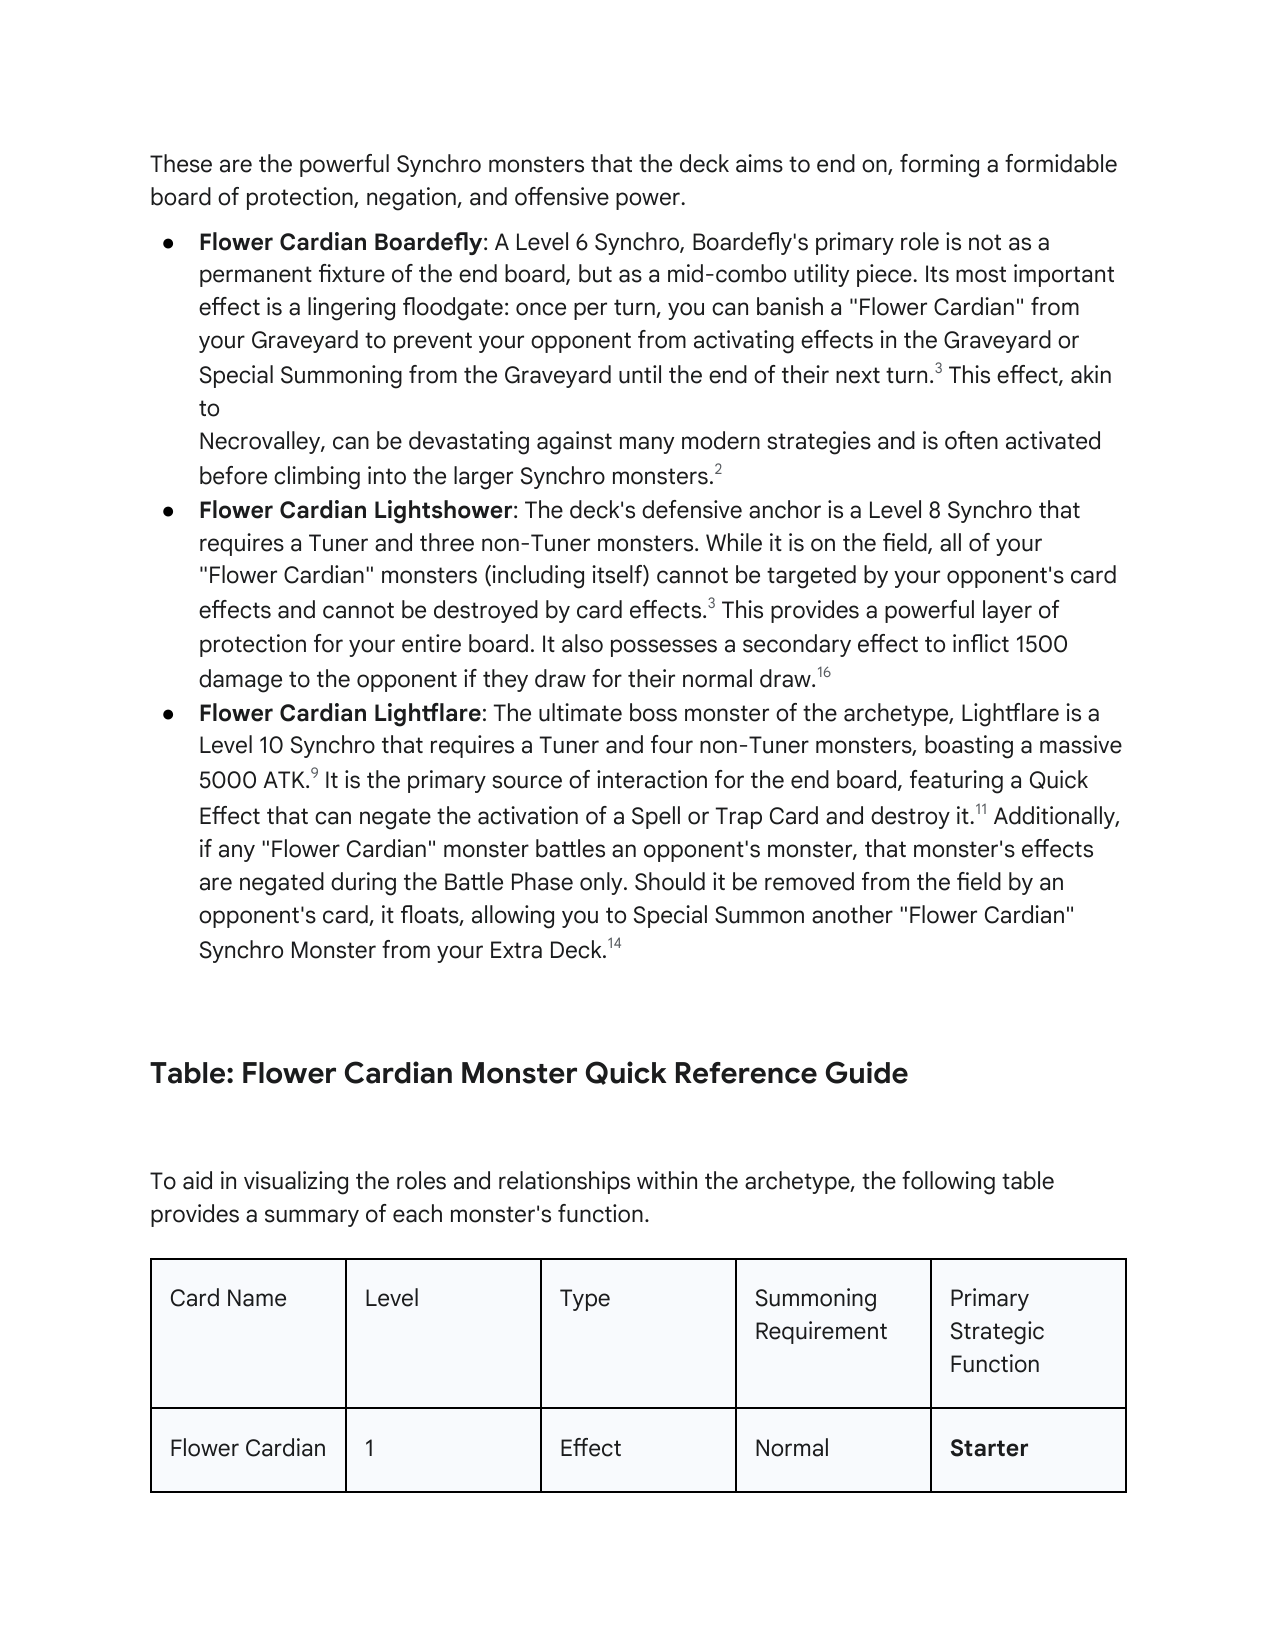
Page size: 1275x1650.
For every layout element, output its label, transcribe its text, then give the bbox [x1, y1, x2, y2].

table_header Summoning Requirement [737, 1260, 930, 1407]
subtitle Table: Flower Cardian Monster Quick Reference Guide [150, 1056, 1125, 1092]
table_cell Effect [542, 1409, 735, 1491]
list Flower Cardian Lightshower: The deck's defensive anchor is a Level 8 Synchro that requires a Tuner and three non-Tuner monsters. While it is on the field, all of your "Flower Cardian" monsters (including itself) cannot be targeted by your opponent's card effects and cannot be destroyed by card effects.3 This provides a powerful layer of protection for your entire board. It also possesses a secondary effect to inflict 1500 damage to the opponent if they draw for their normal draw.16 [161, 496, 1125, 694]
table_header Level [347, 1260, 540, 1407]
table_header Card Name [152, 1260, 345, 1407]
table_header Type [542, 1260, 735, 1407]
table_cell Starter [932, 1409, 1125, 1491]
table_cell 1 [347, 1409, 540, 1491]
table_cell Flower Cardian Pine [152, 1409, 345, 1491]
list Flower Cardian Lightflare: The ultimate boss monster of the archetype, Lightflare is a Level 10 Synchro that requires a Tuner and four non-Tuner monsters, boasting a massive 5000 ATK.9 It is the primary source of interaction for the end board, featuring a Quick Effect that can negate the activation of a Spell or Trap Card and destroy it.11 Additionally, if any "Flower Cardian" monster battles an opponent's monster, that monster's effects are negated during the Battle Phase only. Should it be removed from the field by an opponent's card, it floats, allowing you to Special Summon another "Flower Cardian" Synchro Monster from your Extra Deck.14 [161, 699, 1125, 966]
table_cell Normal Summon [737, 1409, 930, 1491]
table_header Primary Strategic Function [932, 1260, 1125, 1407]
text These are the powerful Synchro monsters that the deck aims to end on, forming a formidable board of protection, negation, and offensive power. [150, 150, 1125, 211]
text To aid in visualizing the roles and relationships within the archetype, the following table provides a summary of each monster's function. [150, 1167, 1125, 1229]
list Flower Cardian Boardefly: A Level 6 Synchro, Boardefly's primary role is not as a permanent fixture of the end board, but as a mid-combo utility piece. Its most important effect is a lingering floodgate: once per turn, you can banish a "Flower Cardian" from your Graveyard to prevent your opponent from activating effects in the Graveyard or Special Summoning from the Graveyard until the end of their next turn.3 This effect, akin to Necrovalley, can be devastating against many modern strategies and is often activated before climbing into the larger Synchro monsters.2 [161, 228, 1125, 492]
